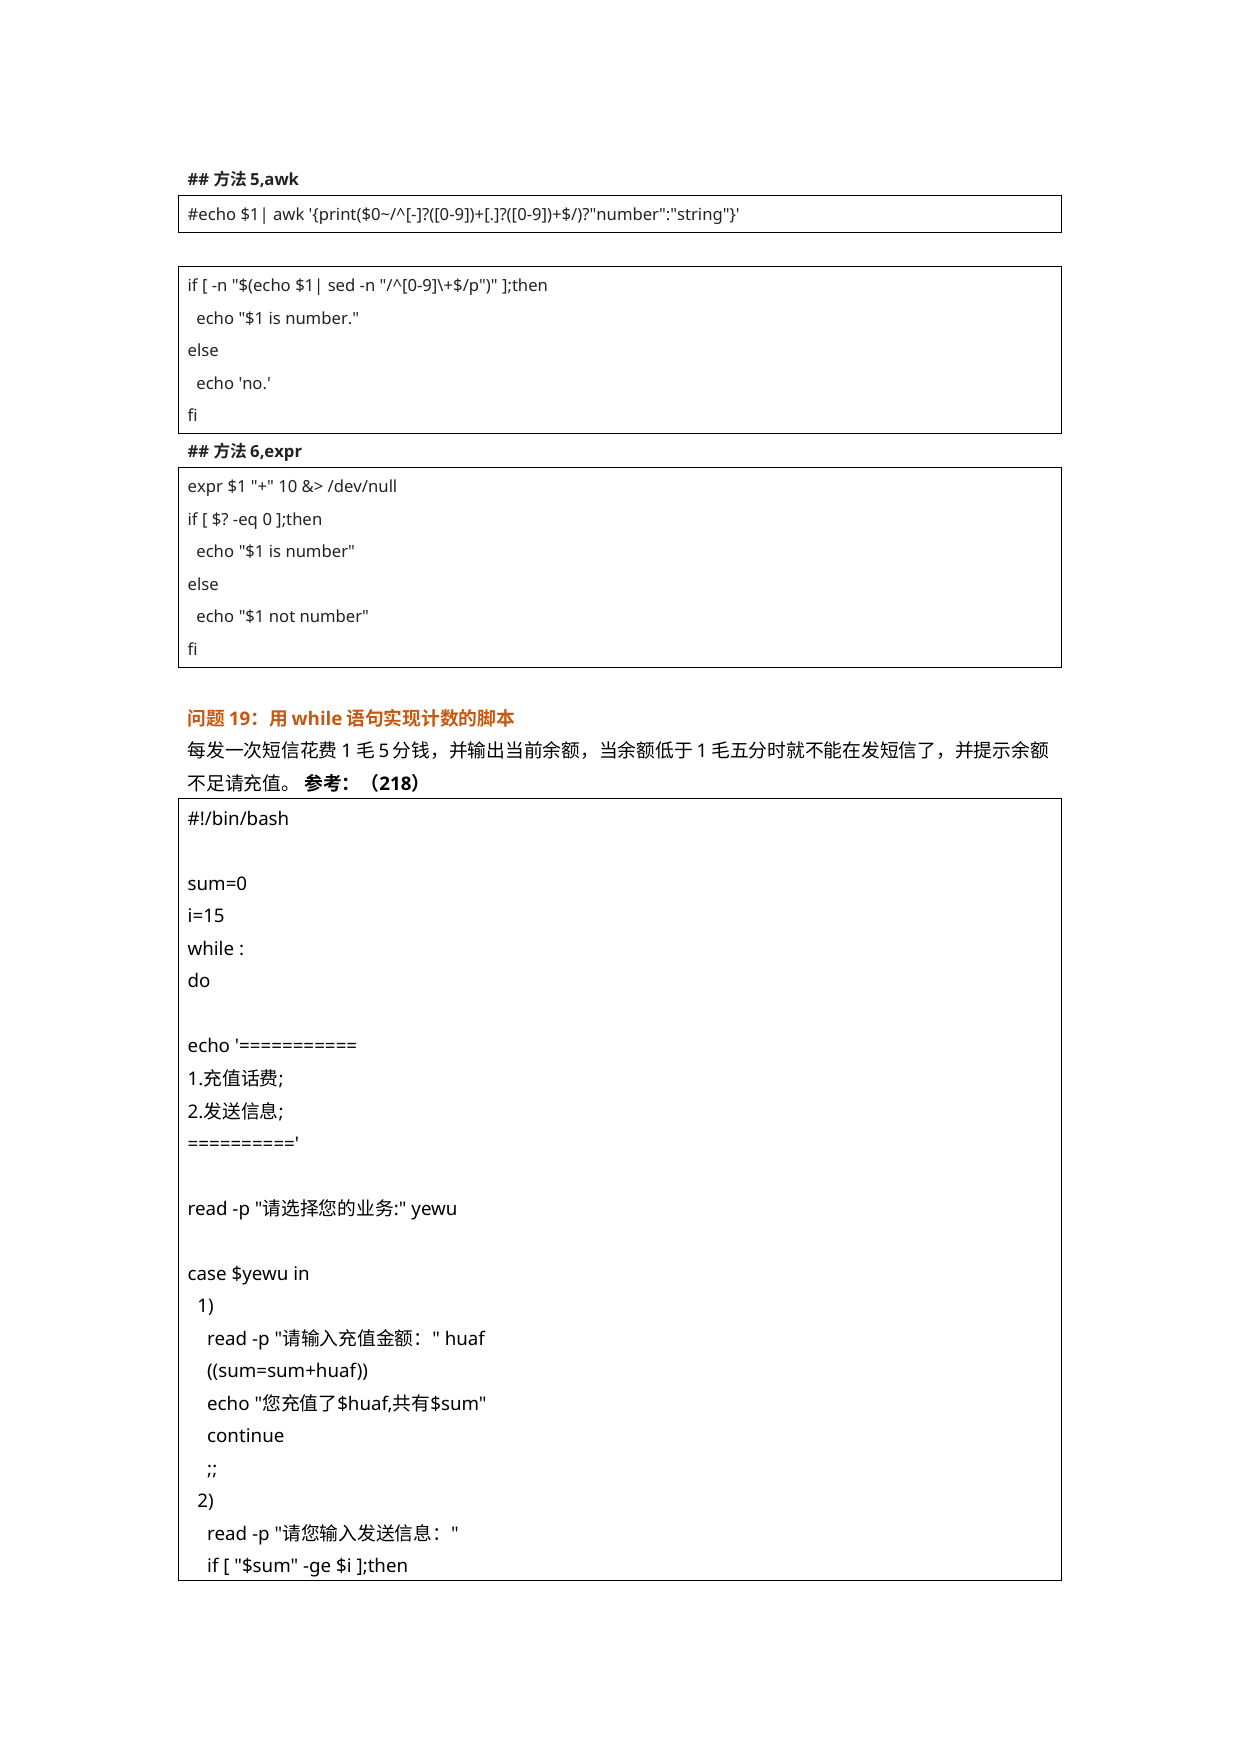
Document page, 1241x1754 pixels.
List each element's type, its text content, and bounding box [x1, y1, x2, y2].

text ## 方法5,awk [187, 162, 1053, 194]
text fi [179, 629, 1061, 667]
text 1) [187, 1289, 1053, 1321]
text 每发一次短信花费1毛5分钱，并输出当前余额，当余额低于1毛五分时就不能在发短信了，并提示余额不足请充值。 参考：（218） [187, 733, 1053, 798]
text expr $1 "+" 10 &> /dev/null [179, 468, 1061, 503]
text if [ "$sum" -ge $i ];then [187, 1549, 1053, 1580]
text do [187, 964, 1053, 996]
text 1.充值话费; [187, 1061, 1053, 1094]
text echo '=========== [187, 1029, 1053, 1061]
text case $yewu in [187, 1256, 1053, 1289]
text echo "$1 is number" [187, 535, 1053, 568]
text else [187, 568, 1053, 600]
subtitle 问题19：用while语句实现计数的脚本 [187, 701, 1053, 733]
text #!/bin/bash [179, 799, 1061, 834]
text 2.发送信息; [187, 1094, 1053, 1126]
text ;; [187, 1451, 1053, 1484]
text echo "$1 is number." [187, 301, 1053, 334]
text while : [187, 931, 1053, 964]
text read -p "请您输入发送信息：" [187, 1516, 1053, 1549]
text echo 'no.' [187, 366, 1053, 396]
text ## 方法6,expr [187, 434, 1053, 467]
text i=15 [187, 899, 1053, 931]
text continue [187, 1419, 1053, 1451]
text 2) [187, 1484, 1053, 1516]
text echo "$1 not number" [187, 600, 1053, 629]
text #echo $1| awk '{print($0~/^[-]?([0-9])+[.]?([0-9])+$/)?"number":"string"}' [179, 196, 1061, 232]
text ==========' [187, 1126, 1053, 1159]
text echo "您充值了$huaf,共有$sum" [187, 1386, 1053, 1419]
text read -p "请输入充值金额：" huaf [187, 1321, 1053, 1354]
text read -p "请选择您的业务:" yewu [187, 1191, 1053, 1224]
text sum=0 [187, 866, 1053, 899]
text fi [179, 396, 1061, 433]
text else [187, 334, 1053, 366]
text if [ -n "$(echo $1| sed -n "/^[0-9]\+$/p")" ];then [179, 267, 1061, 301]
text if [ $? -eq 0 ];then [187, 503, 1053, 535]
text ((sum=sum+huaf)) [187, 1354, 1053, 1386]
